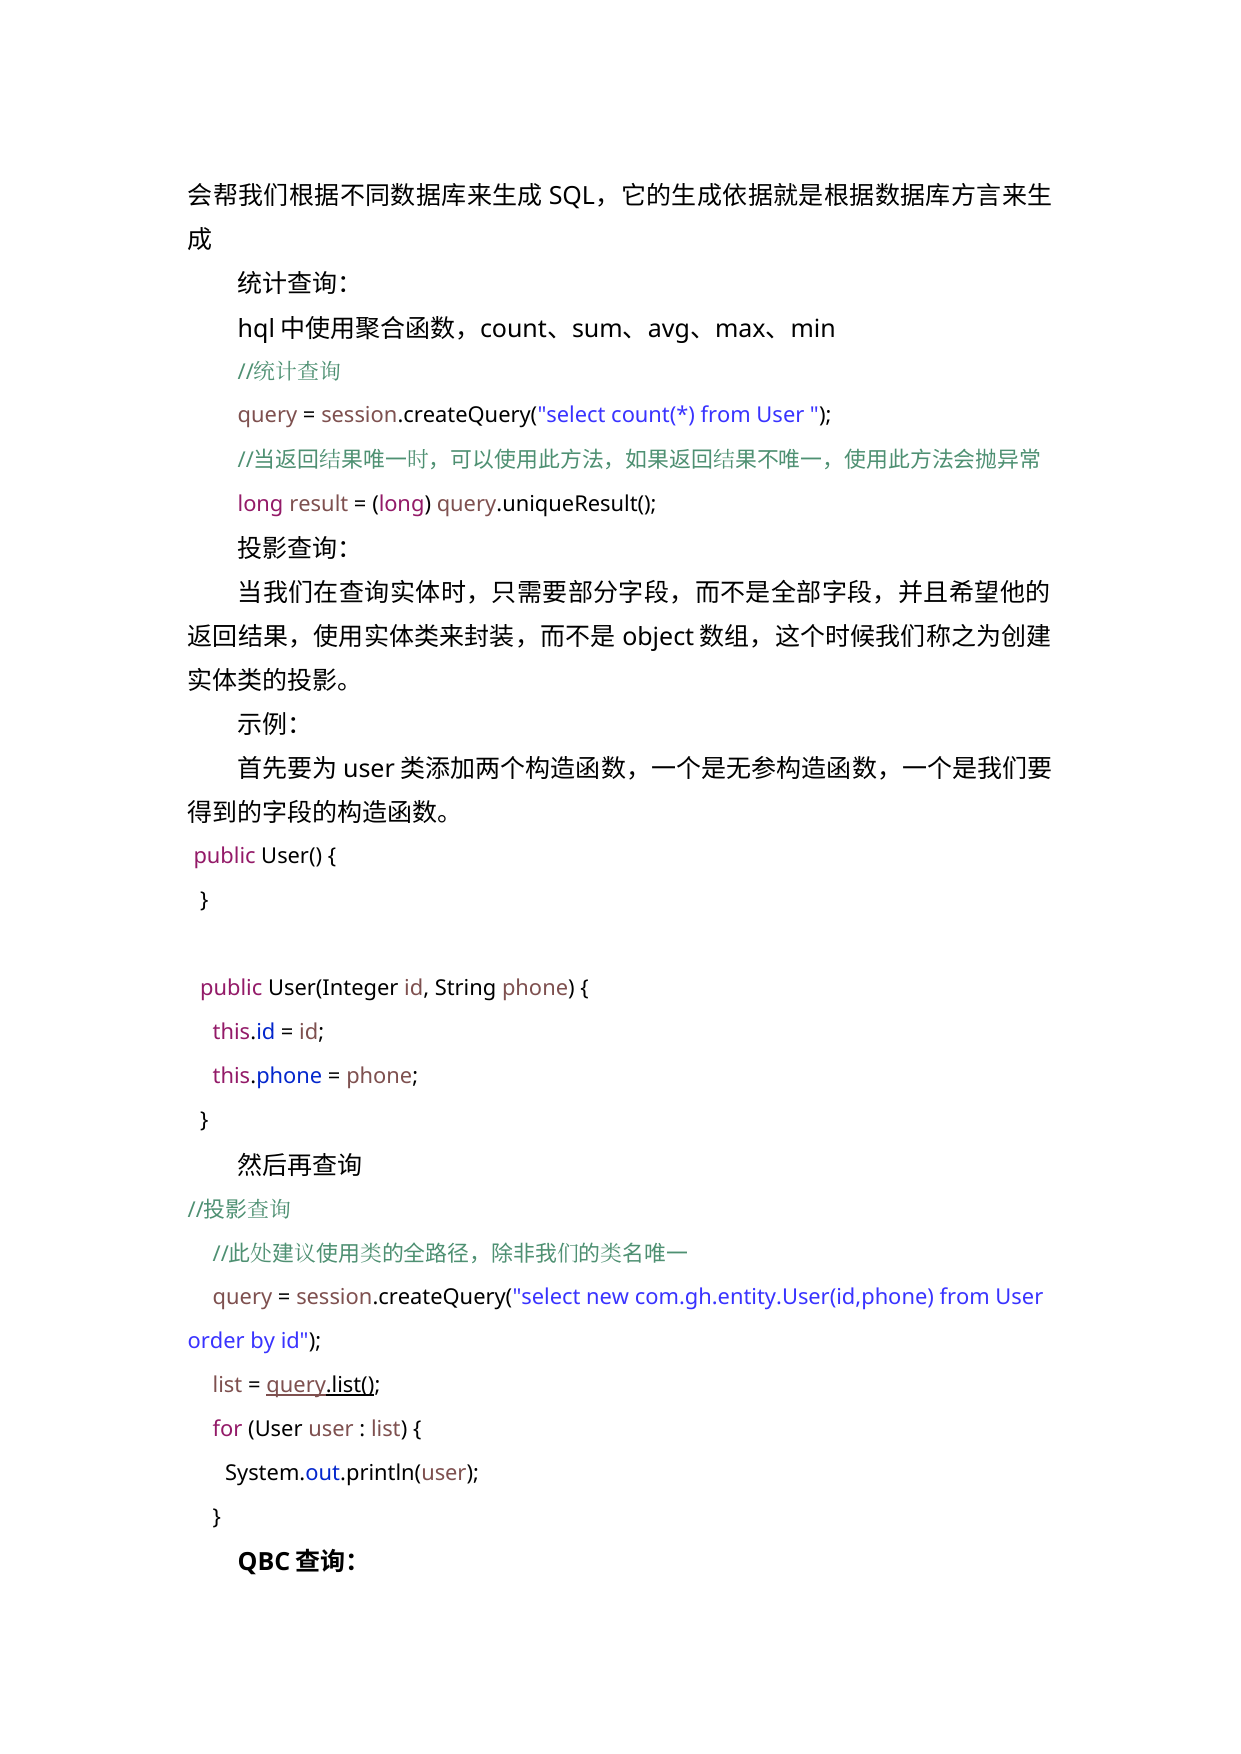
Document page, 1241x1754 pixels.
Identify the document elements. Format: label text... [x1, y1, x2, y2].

list 首先要为user类添加两个构造函数，一个是无参构造函数，一个是我们要得到的字段的构造函数。 [187, 745, 1053, 833]
list 然后再查询 [187, 1141, 1053, 1185]
text } [187, 877, 1053, 921]
list hql中使用聚合函数，count、sum、avg、max、min [187, 304, 1053, 348]
list 统计查询： [187, 260, 1053, 304]
text for (User user : list) { [187, 1406, 1053, 1450]
list 投影查询： [187, 524, 1053, 568]
list 当我们在查询实体时，只需要部分字段，而不是全部字段，并且希望他的返回结果，使用实体类来封装，而不是object数组，这个时候我们称之为创建实体类的投影。 [187, 568, 1053, 701]
text //统计查询 [225, 348, 1053, 392]
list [187, 172, 1053, 260]
text list = query.list(); [187, 1362, 1053, 1406]
text public User(Integer id, String phone) { [187, 965, 1053, 1009]
list 示例： [187, 701, 1053, 745]
text //此处建议使用类的全路径，除非我们的类名唯一 [187, 1229, 1053, 1273]
text this.phone = phone; [187, 1053, 1053, 1097]
text //当返回结果唯一时，可以使用此方法，如果返回结果不唯一，使用此方法会抛异常 [187, 436, 1053, 480]
text query = session.createQuery("select count(*) from User "); [187, 392, 1053, 436]
list QBC查询： [187, 1538, 1053, 1582]
text //投影查询 [187, 1185, 1053, 1229]
text public User() { [187, 833, 1053, 877]
text long result = (long) query.uniqueResult(); [187, 480, 1053, 524]
text this.id = id; [187, 1009, 1053, 1053]
text } [187, 1494, 1053, 1538]
text System.out.println(user); [187, 1450, 1053, 1494]
text query = session.createQuery("select new com.gh.entity.User(id,phone) from User order by id"); [187, 1273, 1053, 1362]
text } [187, 1097, 1053, 1141]
